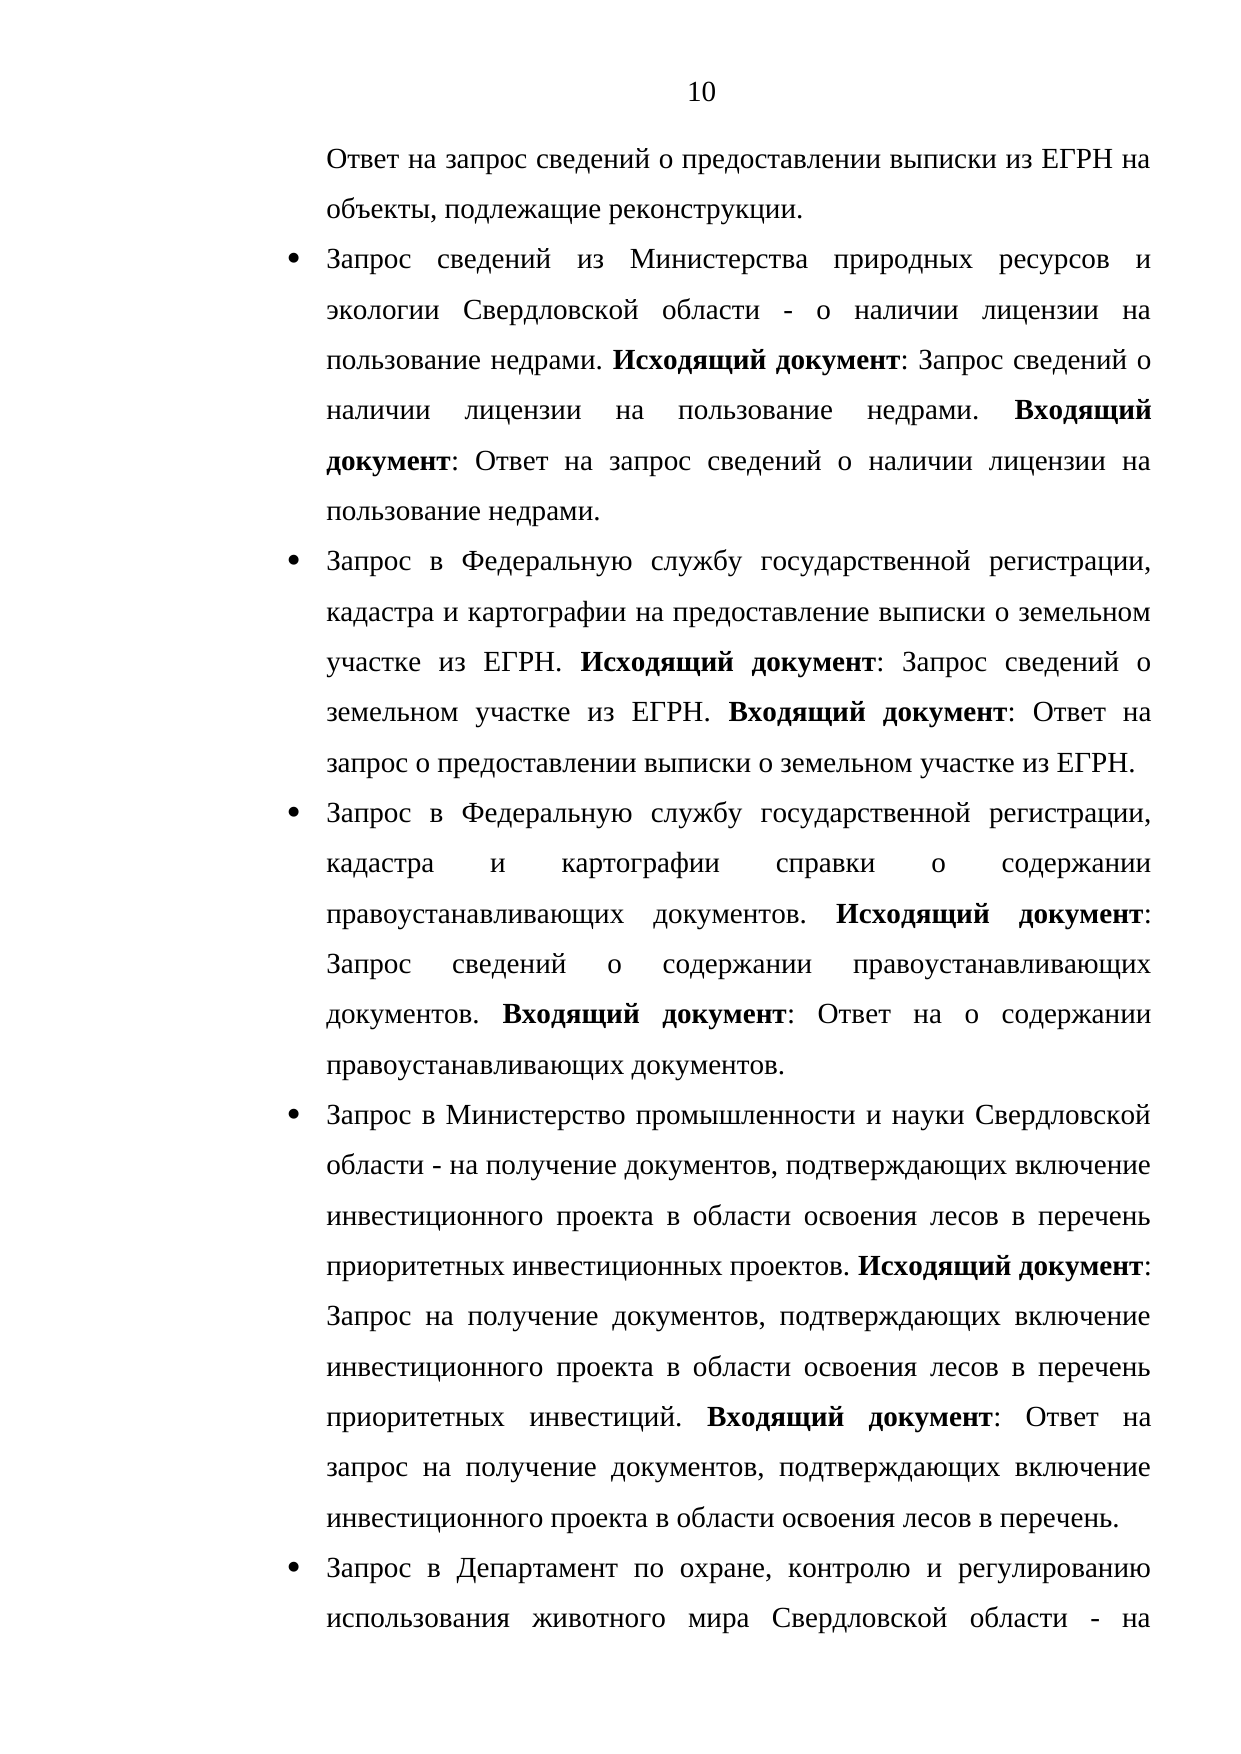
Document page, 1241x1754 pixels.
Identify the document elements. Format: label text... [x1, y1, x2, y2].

list Запрос в Министерство промышленности и науки Свердловской области - на получение документов, подтверждающих включение инвестиционного проекта в области освоения лесов в перечень приоритетных инвестиционных проектов. Исходящий документ: Запрос на получение документов, подтверждающих включение инвестиционного проекта в области освоения лесов в перечень приоритетных инвестиций. Входящий документ: Ответ на запрос на получение документов, подтверждающих включение инвестиционного проекта в области освоения лесов в перечень. [288, 1097, 1152, 1533]
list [288, 141, 1152, 225]
list Запрос в Федеральную службу государственной регистрации, кадастра и картографии справки о содержании правоустанавливающих документов. Исходящий документ: Запрос сведений о содержании правоустанавливающих документов. Входящий документ: Ответ на о содержании правоустанавливающих документов. [288, 795, 1152, 1080]
list Запрос в Федеральную службу государственной регистрации, кадастра и картографии на предоставление выписки о земельном участке из ЕГРН. Исходящий документ: Запрос сведений о земельном участке из ЕГРН. Входящий документ: Ответ на запрос о предоставлении выписки о земельном участке из ЕГРН. [288, 543, 1152, 778]
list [288, 1550, 1152, 1634]
list Запрос сведений из Министерства природных ресурсов и экологии Свердловской области - о наличии лицензии на пользование недрами. Исходящий документ: Запрос сведений о наличии лицензии на пользование недрами. Входящий документ: Ответ на запрос сведений о наличии лицензии на пользование недрами. [288, 241, 1152, 527]
